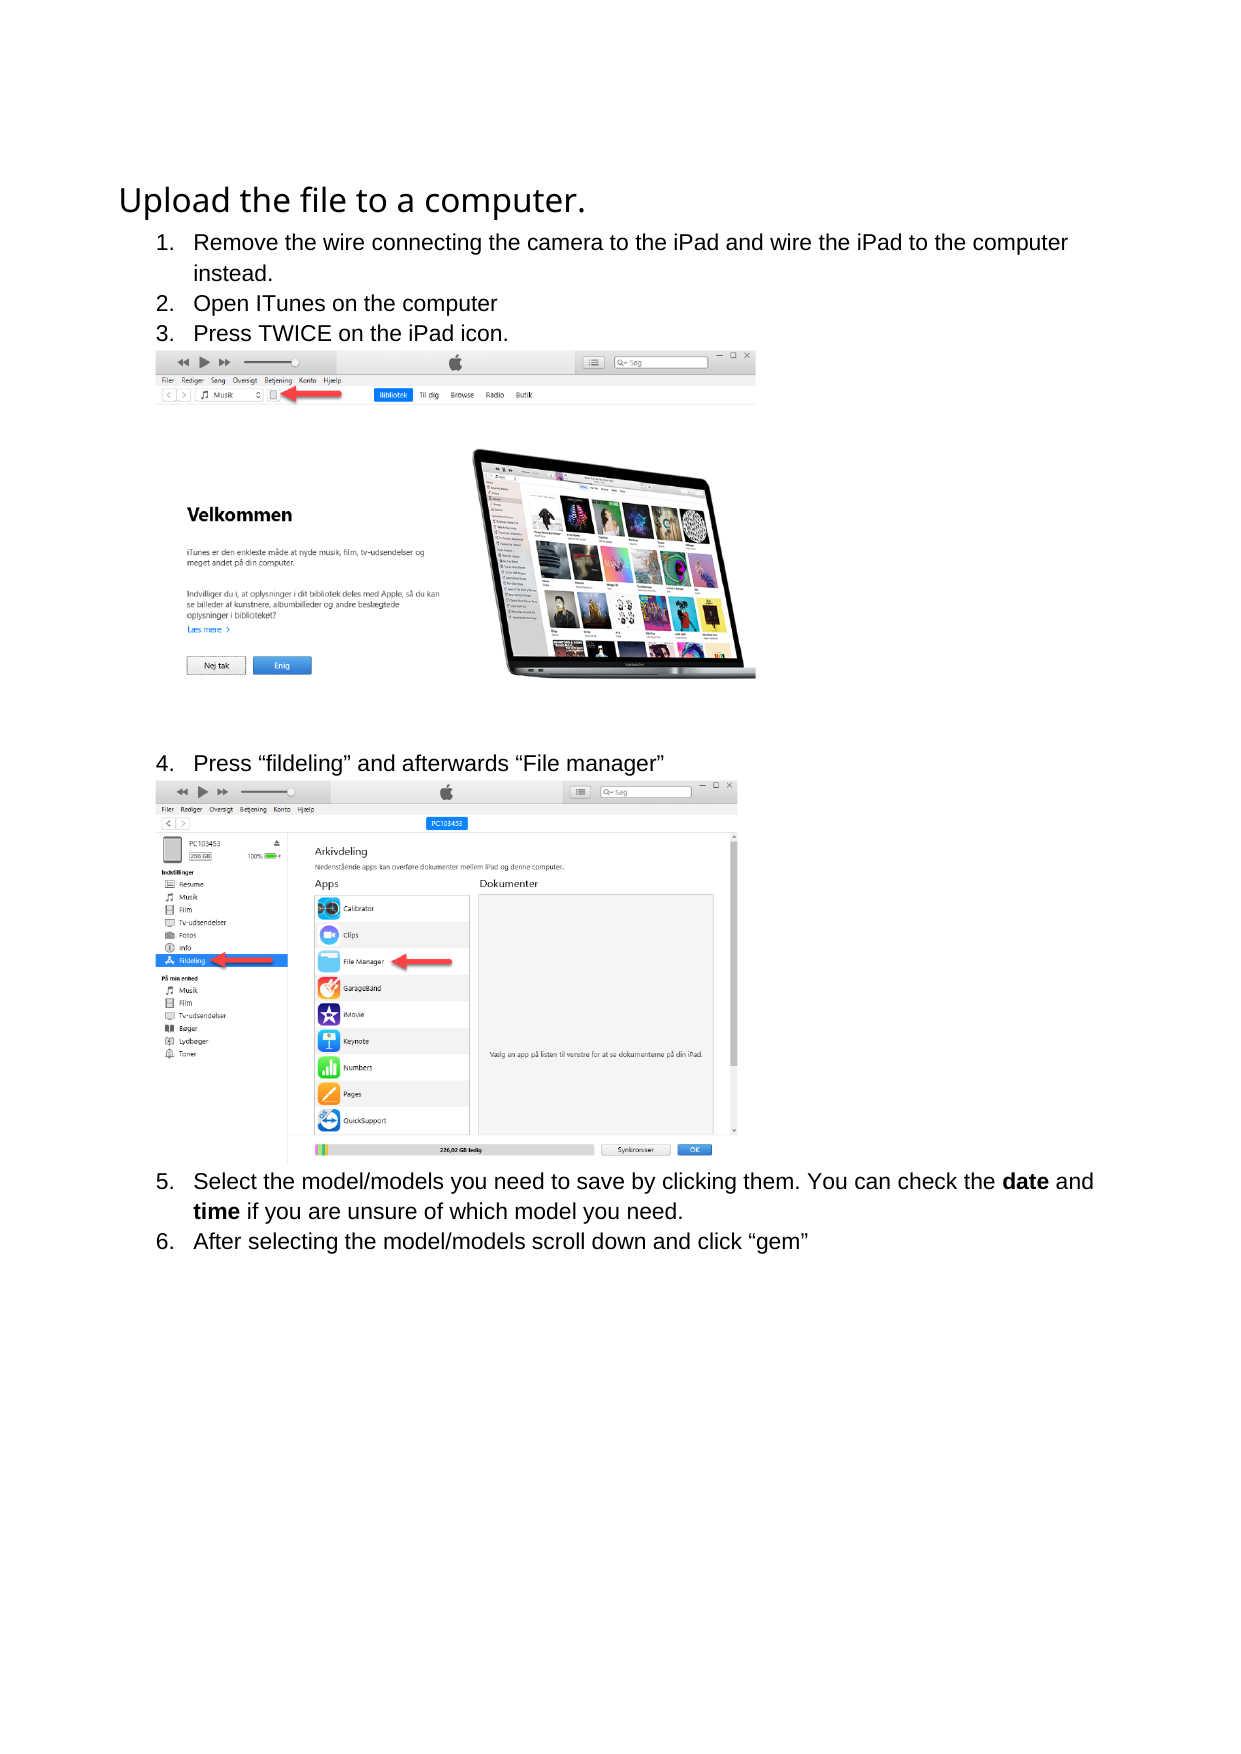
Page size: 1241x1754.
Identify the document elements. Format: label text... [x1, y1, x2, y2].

list After selecting the model/models scroll down and click “gem” [156, 1228, 1122, 1254]
list Press TWICE on the iPad icon. [156, 320, 1122, 346]
list Remove the wire connecting the camera to the iPad and wire the iPad to the computer instead. [156, 229, 1122, 286]
picture [155, 780, 738, 1164]
picture [155, 350, 756, 747]
list Open ITunes on the computer [156, 290, 1122, 316]
list Select the model/models you need to save by clicking them. You can check the date and time if you are unsure of which model you need. [156, 1168, 1122, 1224]
subtitle Upload the file to a computer. [118, 177, 1122, 223]
list Press “fildeling” and afterwards “File manager” [156, 750, 1122, 776]
